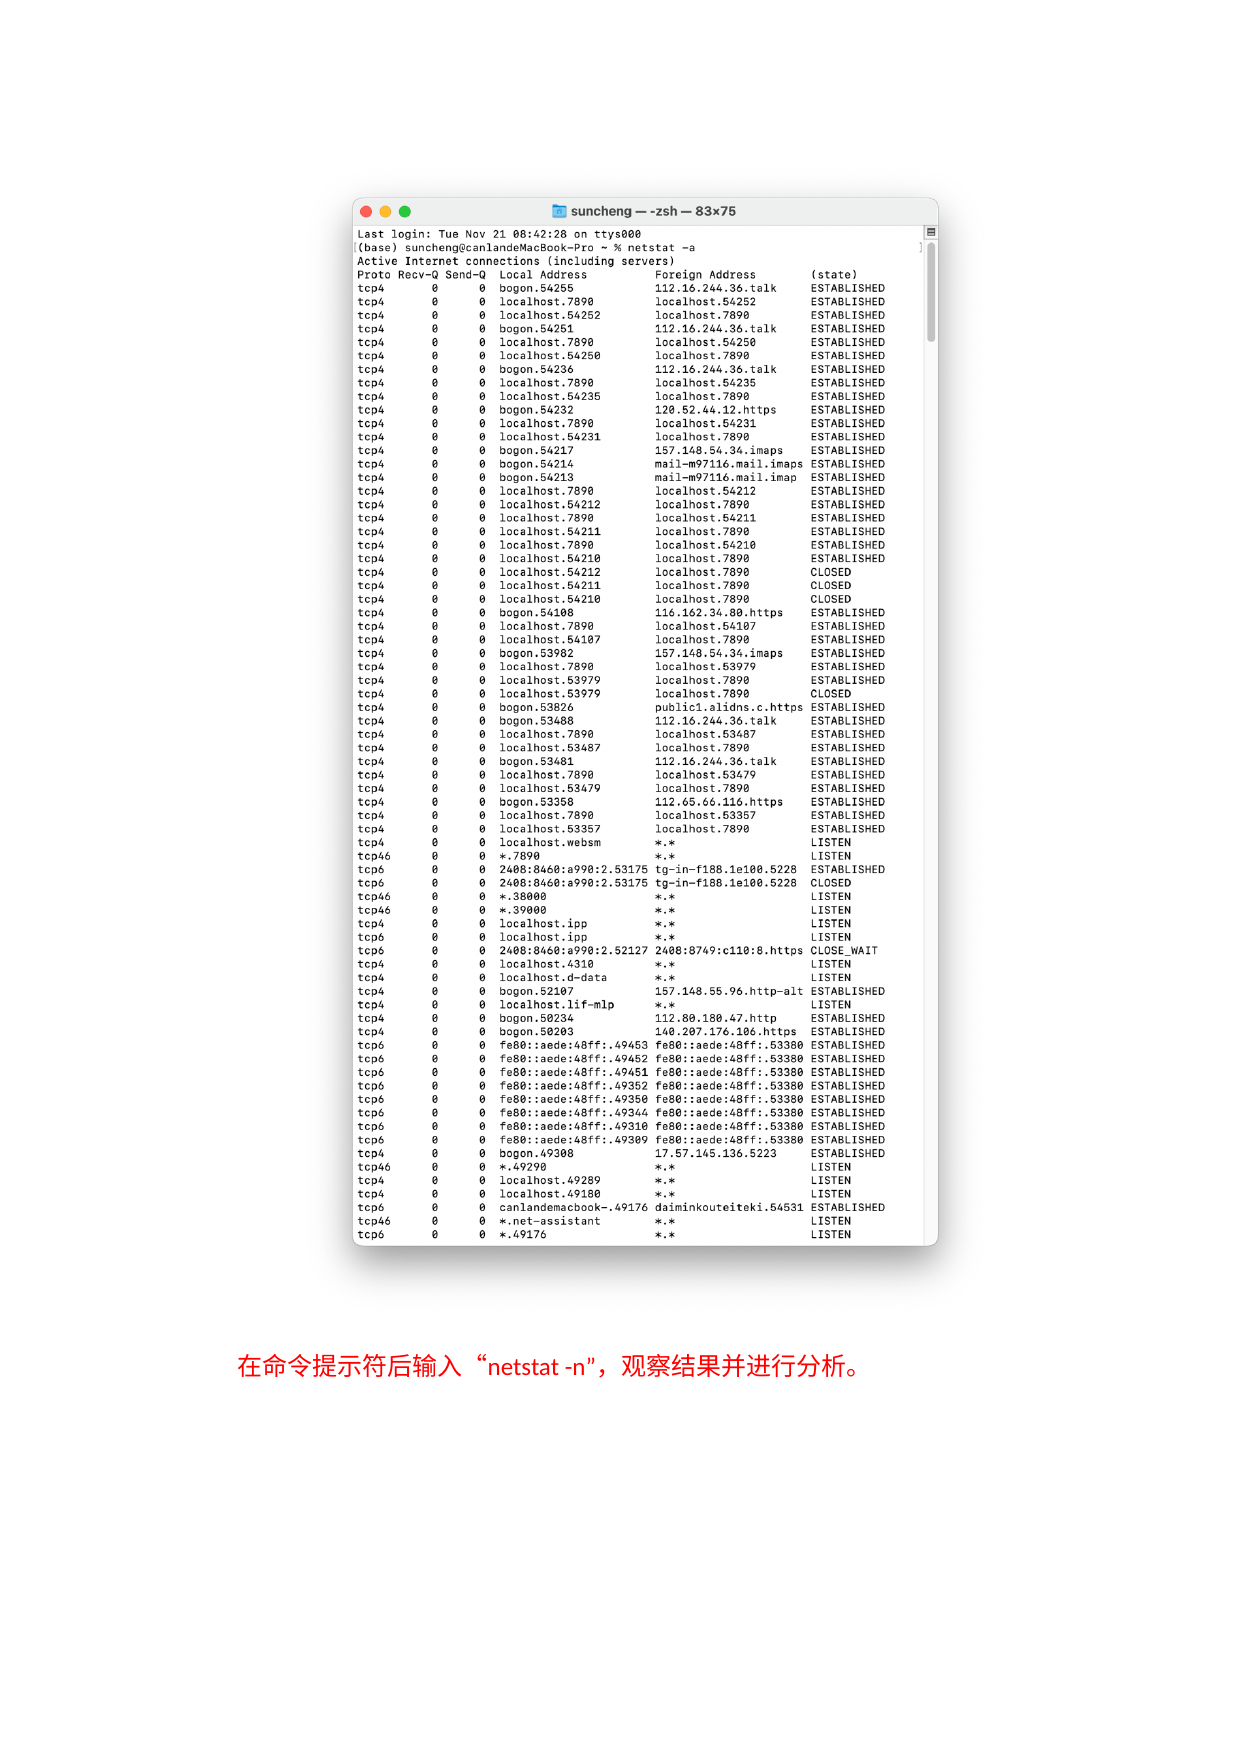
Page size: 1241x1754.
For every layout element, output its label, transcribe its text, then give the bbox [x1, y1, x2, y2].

text 在命令提示符后输入“netstat -n”，观察结果并进行分析。 [187, 1332, 1053, 1397]
picture [298, 162, 992, 1317]
